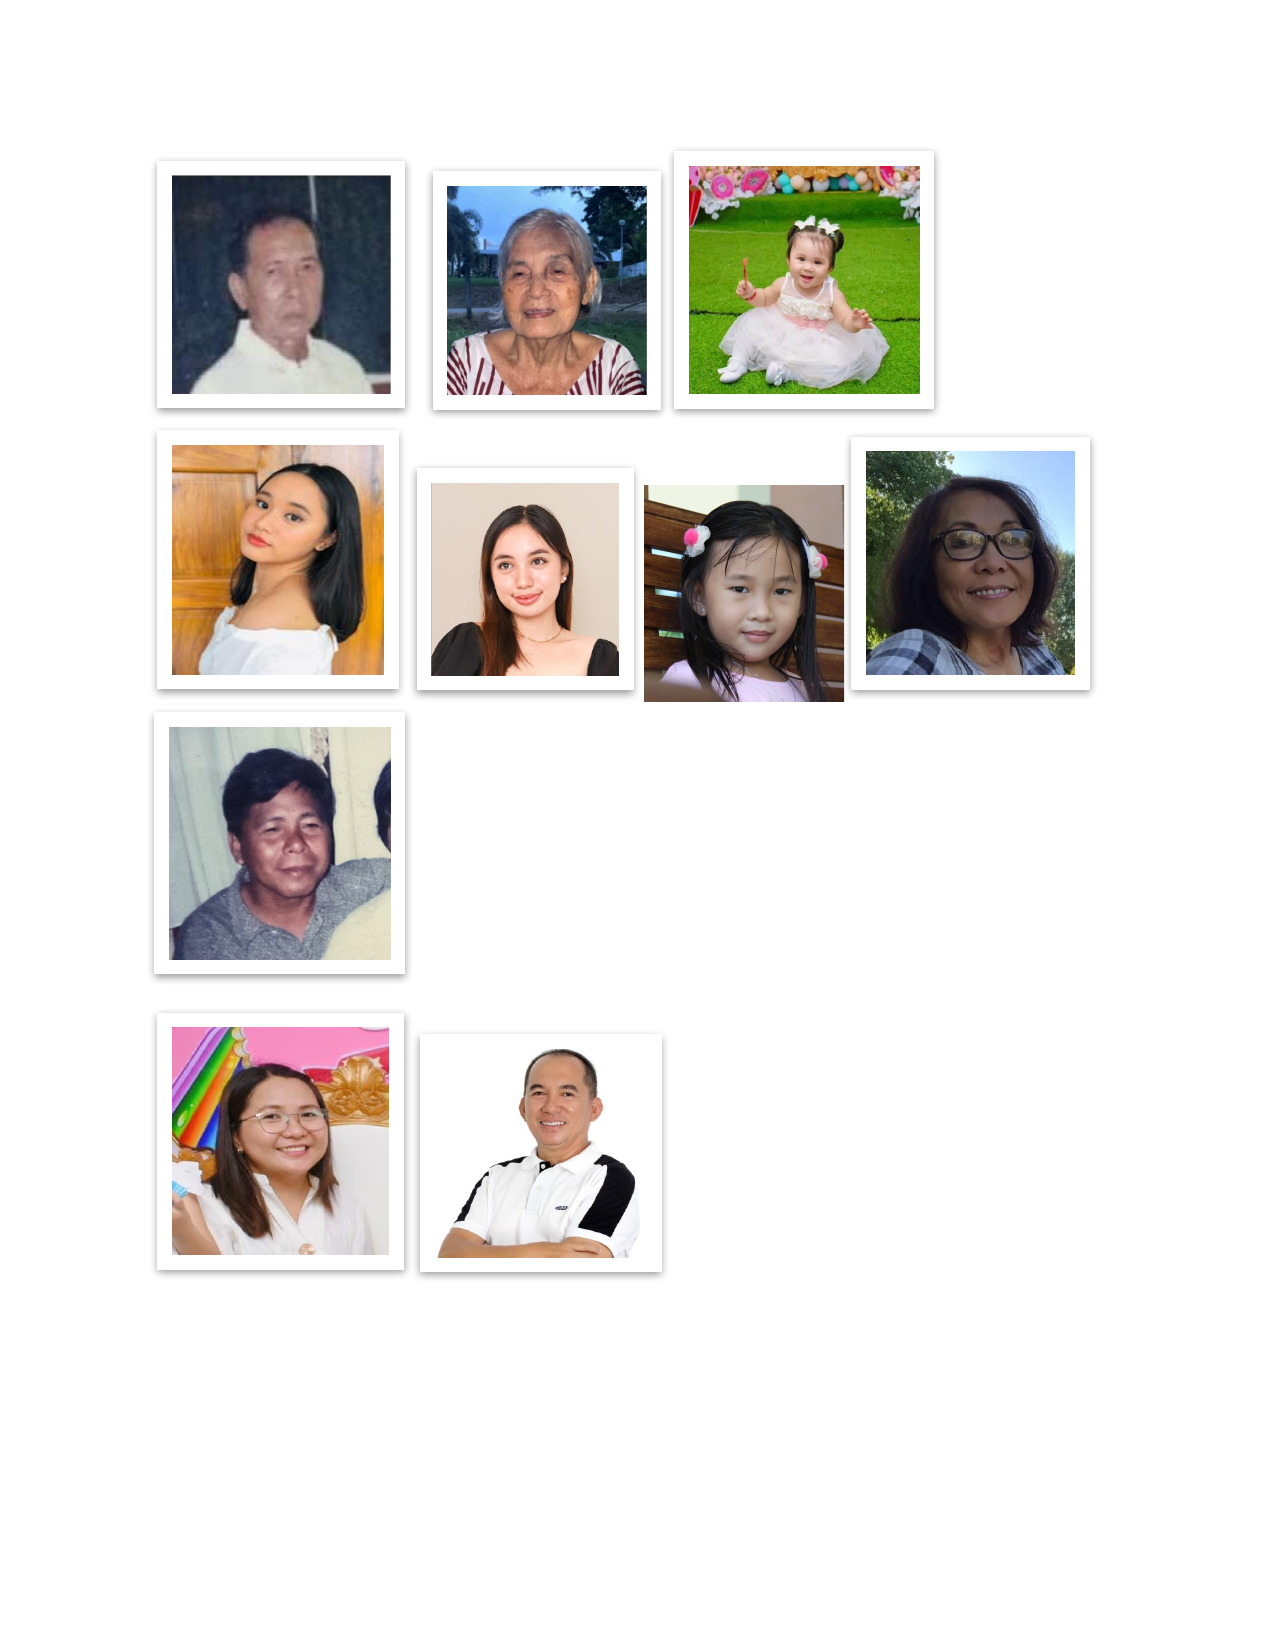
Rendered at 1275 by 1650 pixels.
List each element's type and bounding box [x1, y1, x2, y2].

picture [447, 186, 647, 395]
picture [644, 485, 845, 702]
picture [689, 166, 920, 394]
picture [431, 483, 619, 676]
picture [434, 1049, 647, 1258]
picture [169, 727, 391, 960]
picture [172, 445, 384, 675]
picture [866, 451, 1075, 675]
picture [172, 1027, 389, 1255]
picture [172, 175, 391, 394]
